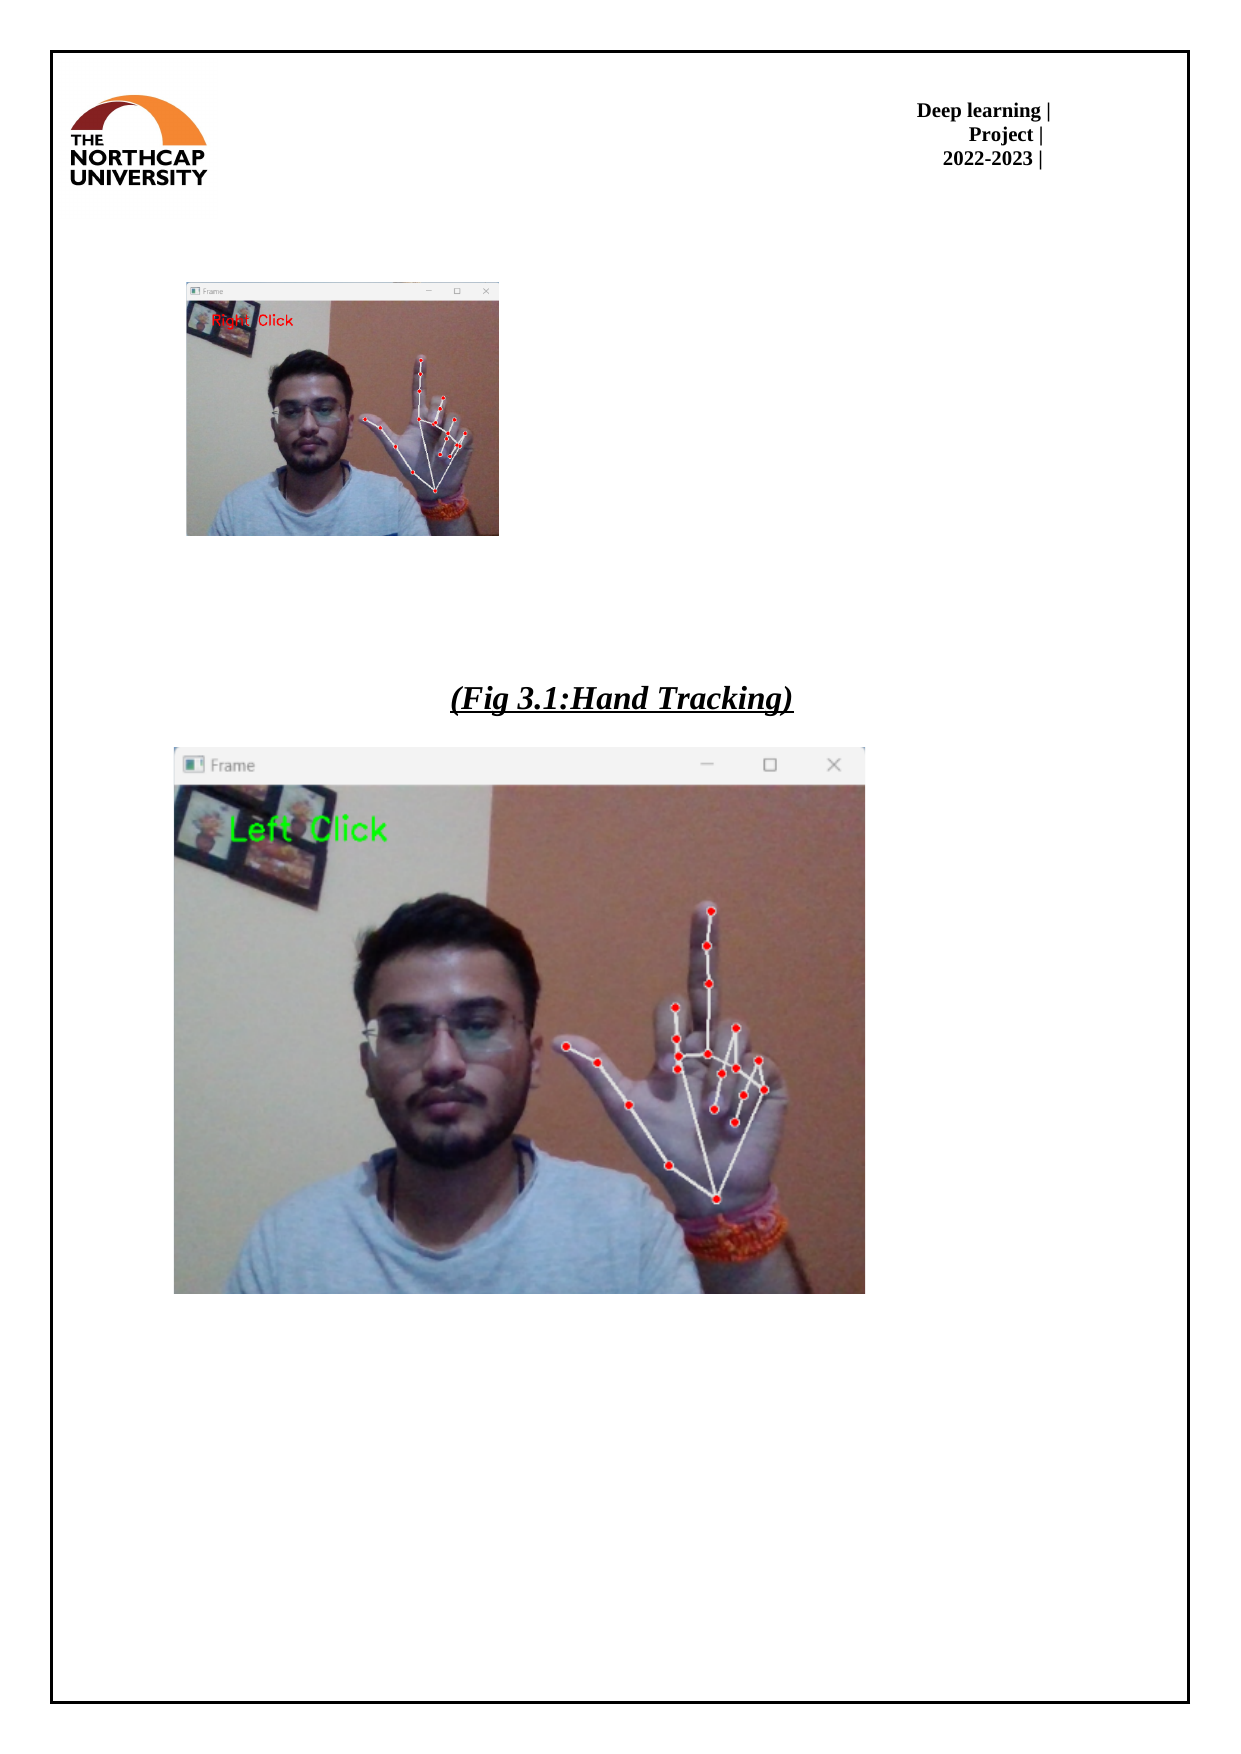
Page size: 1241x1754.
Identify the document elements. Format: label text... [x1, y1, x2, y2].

picture [57, 58, 218, 219]
text (Fig 3.1:Hand Tracking) [375, 678, 1090, 716]
picture [186, 282, 499, 536]
picture [173, 747, 866, 1294]
